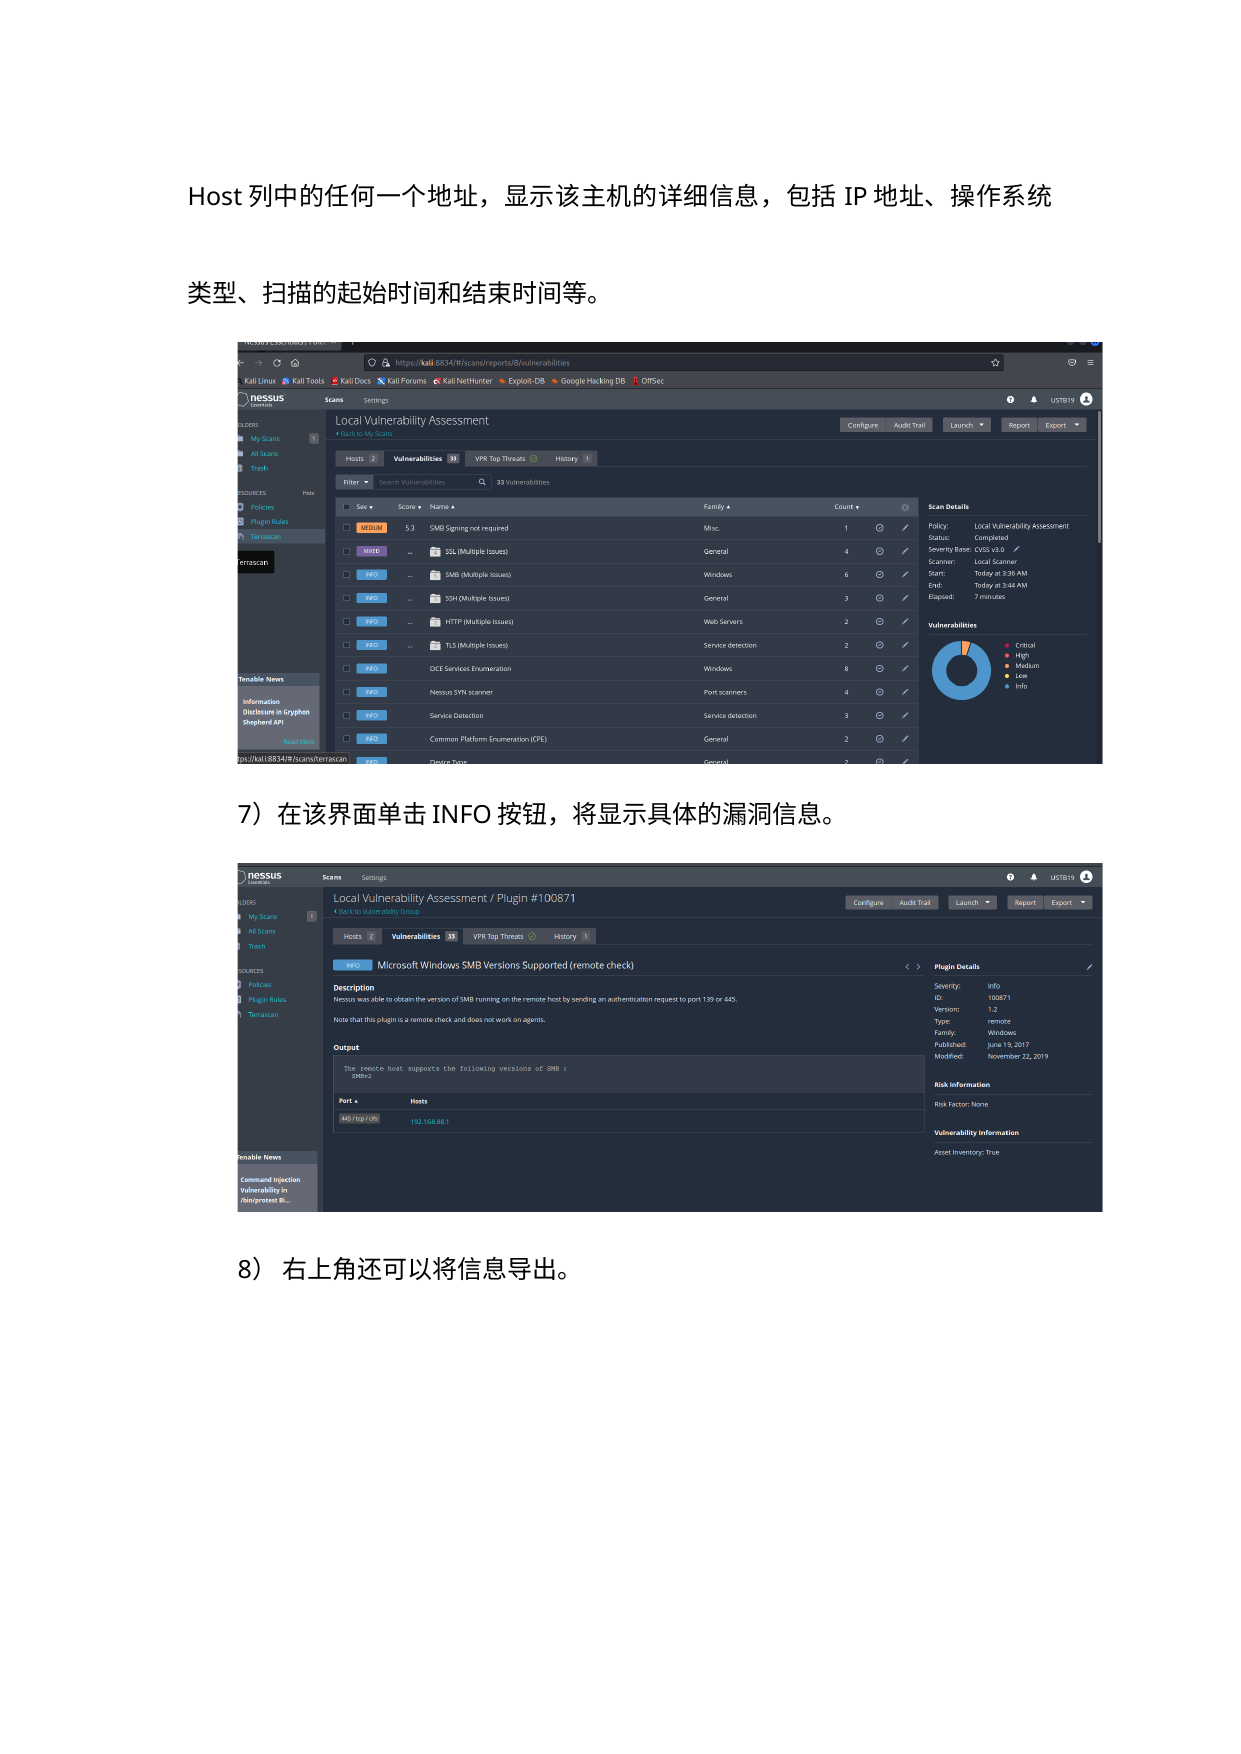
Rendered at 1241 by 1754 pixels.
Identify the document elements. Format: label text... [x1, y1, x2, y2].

picture [237, 863, 1103, 1212]
picture [237, 342, 1103, 764]
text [187, 162, 1053, 324]
text 7）在该界面单击INFO按钮，将显示具体的漏洞信息。 [187, 780, 1053, 845]
text 8） 右上角还可以将信息导出。 [187, 1236, 1053, 1301]
